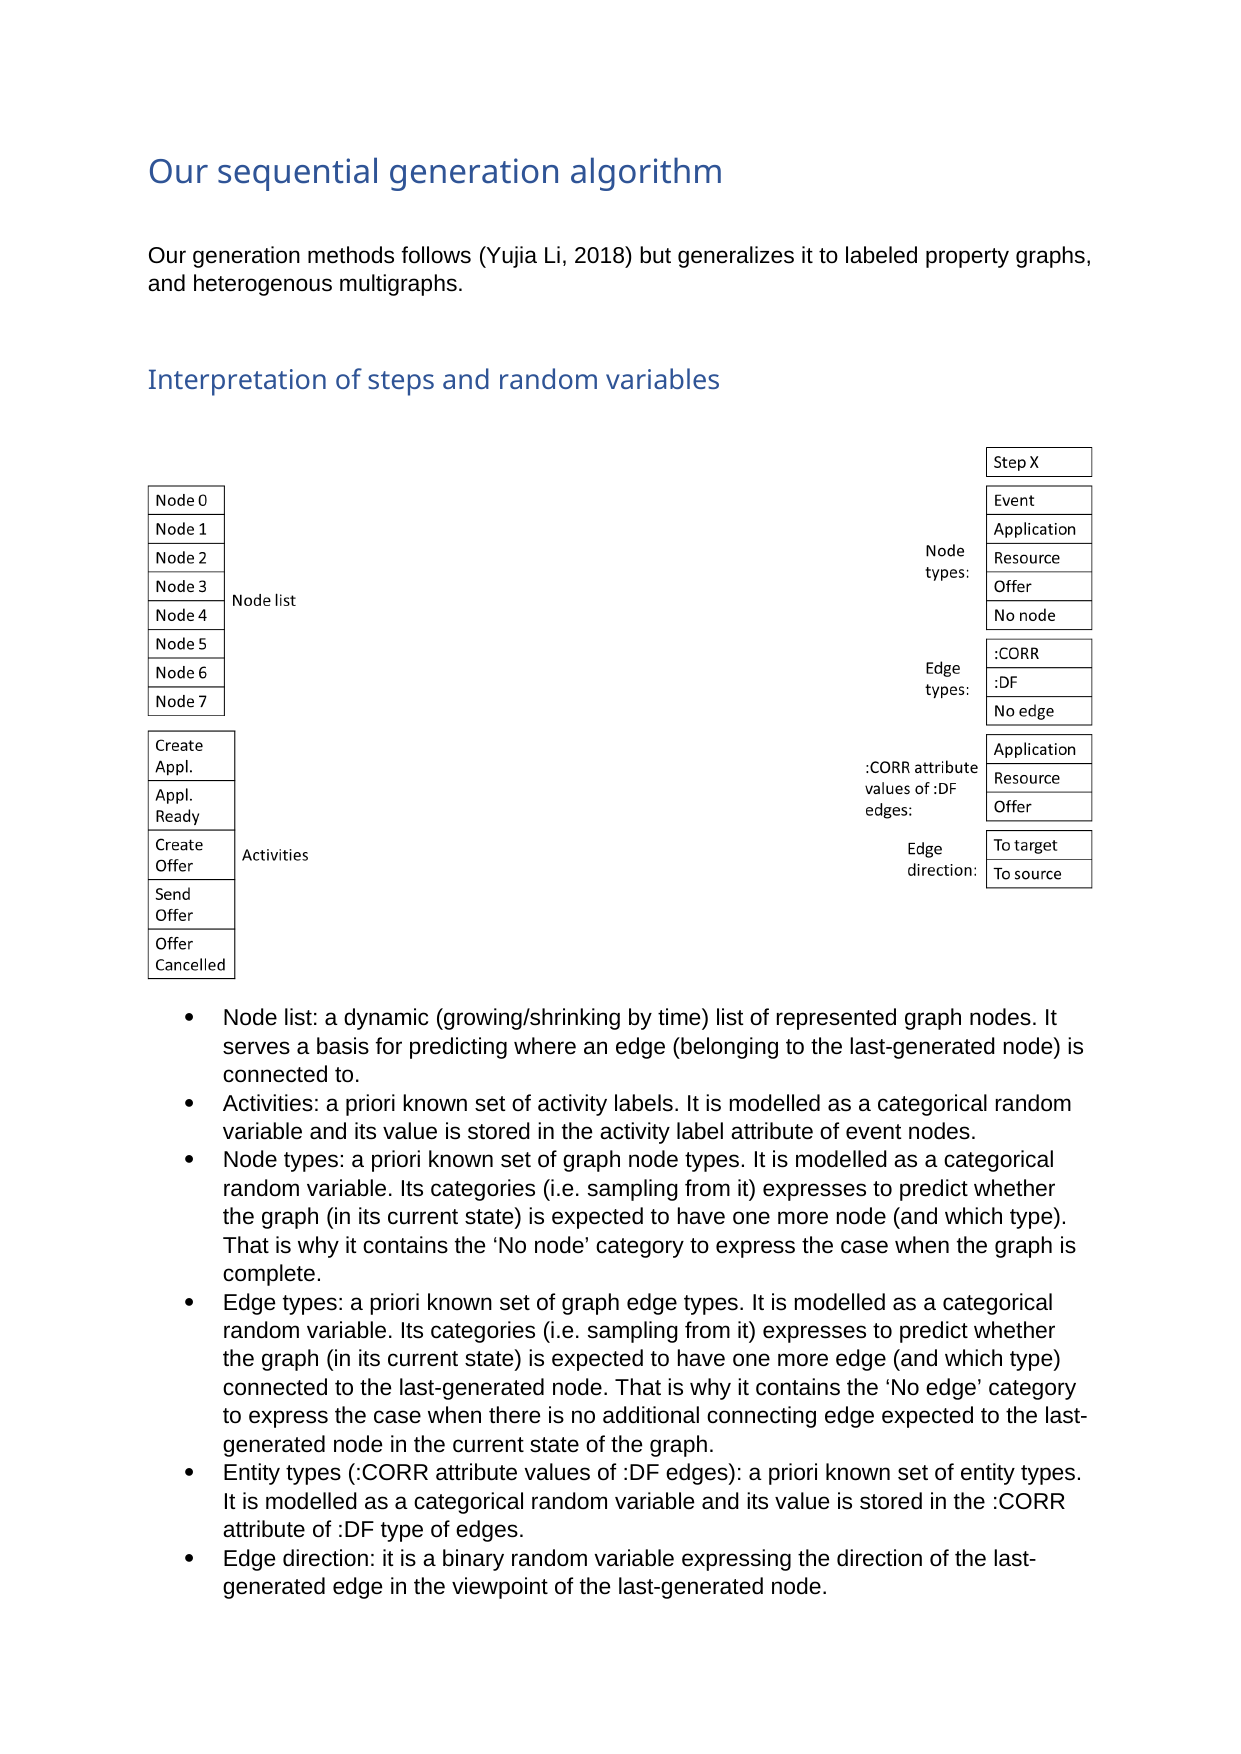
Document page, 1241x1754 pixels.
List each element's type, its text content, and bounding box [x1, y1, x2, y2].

list Activities: a priori known set of activity labels. It is modelled as a categorical random variable and its value is stored in the activity label attribute of event nodes. [185, 1089, 1093, 1144]
list Node types: a priori known set of graph node types. It is modelled as a categorical random variable. Its categories (i.e. sampling from it) expresses to predict whether the graph (in its current state) is expected to have one more node (and which type). That is why it contains the ‘No node’ category to express the case when the graph is complete. [185, 1146, 1093, 1286]
text Our generation methods follows but generalizes it to labeled property graphs, and heterogenous multigraphs. [148, 242, 1093, 296]
subtitle Interpretation of steps and random variables [148, 360, 1093, 397]
list Edge types: a priori known set of graph edge types. It is modelled as a categorical random variable. Its categories (i.e. sampling from it) expresses to predict whether the graph (in its current state) is expected to have one more edge (and which type) connected to the last-generated node. That is why it contains the ‘No edge’ category to express the case when there is no additional connecting edge expected to the last-generated node in the current state of the graph. [185, 1288, 1093, 1457]
picture [147, 445, 1093, 986]
list Edge direction: it is a binary random variable expressing the direction of the last-generated edge in the viewpoint of the last-generated node. [185, 1544, 1093, 1599]
list Node list: a dynamic (growing/shrinking by time) list of represented graph nodes. It serves a basis for predicting where an edge (belonging to the last-generated node) is connected to. [185, 1004, 1093, 1087]
list Entity types (:CORR attribute values of :DF edges): a priori known set of entity types. It is modelled as a categorical random variable and its value is stored in the :CORR attribute of :DF type of edges. [185, 1459, 1093, 1542]
subtitle Our sequential generation algorithm [148, 148, 1093, 193]
